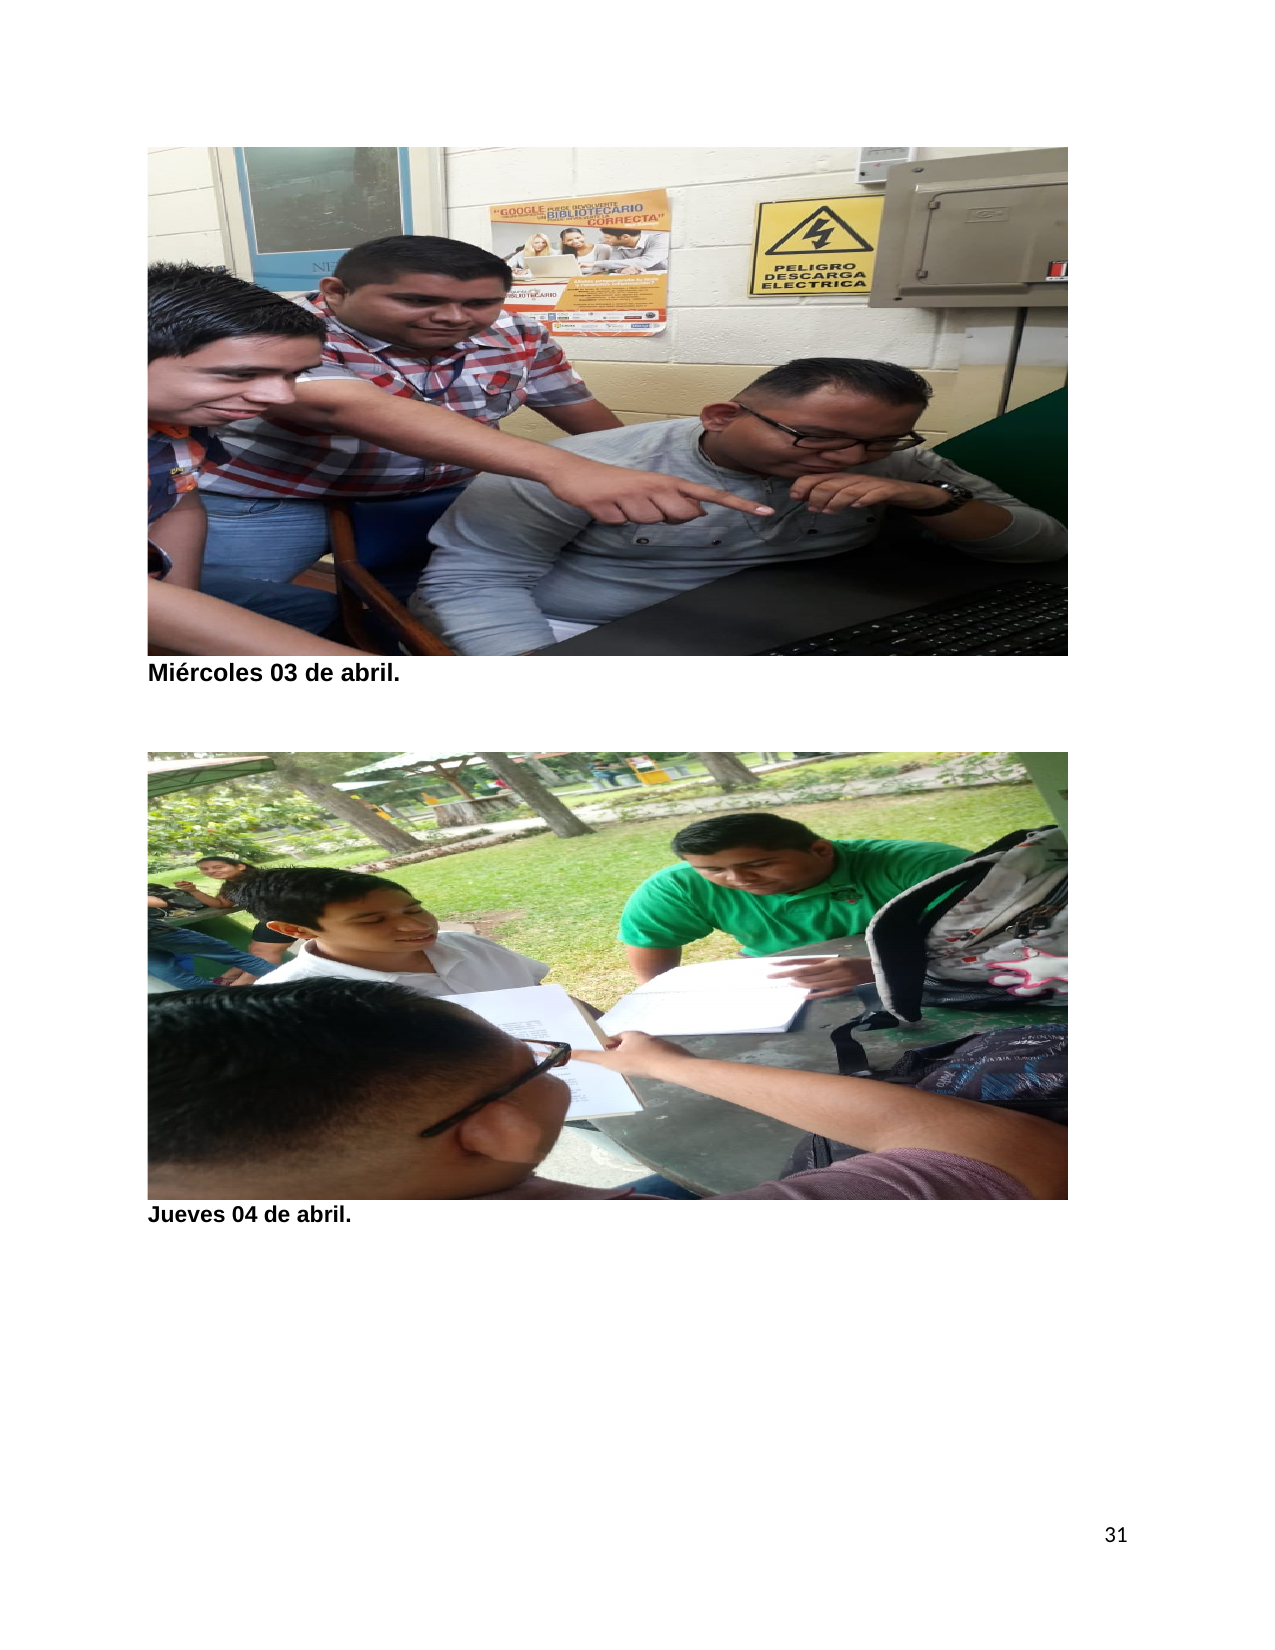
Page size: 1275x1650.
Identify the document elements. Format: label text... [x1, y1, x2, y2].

picture [147, 752, 1068, 1200]
picture [147, 147, 1068, 656]
